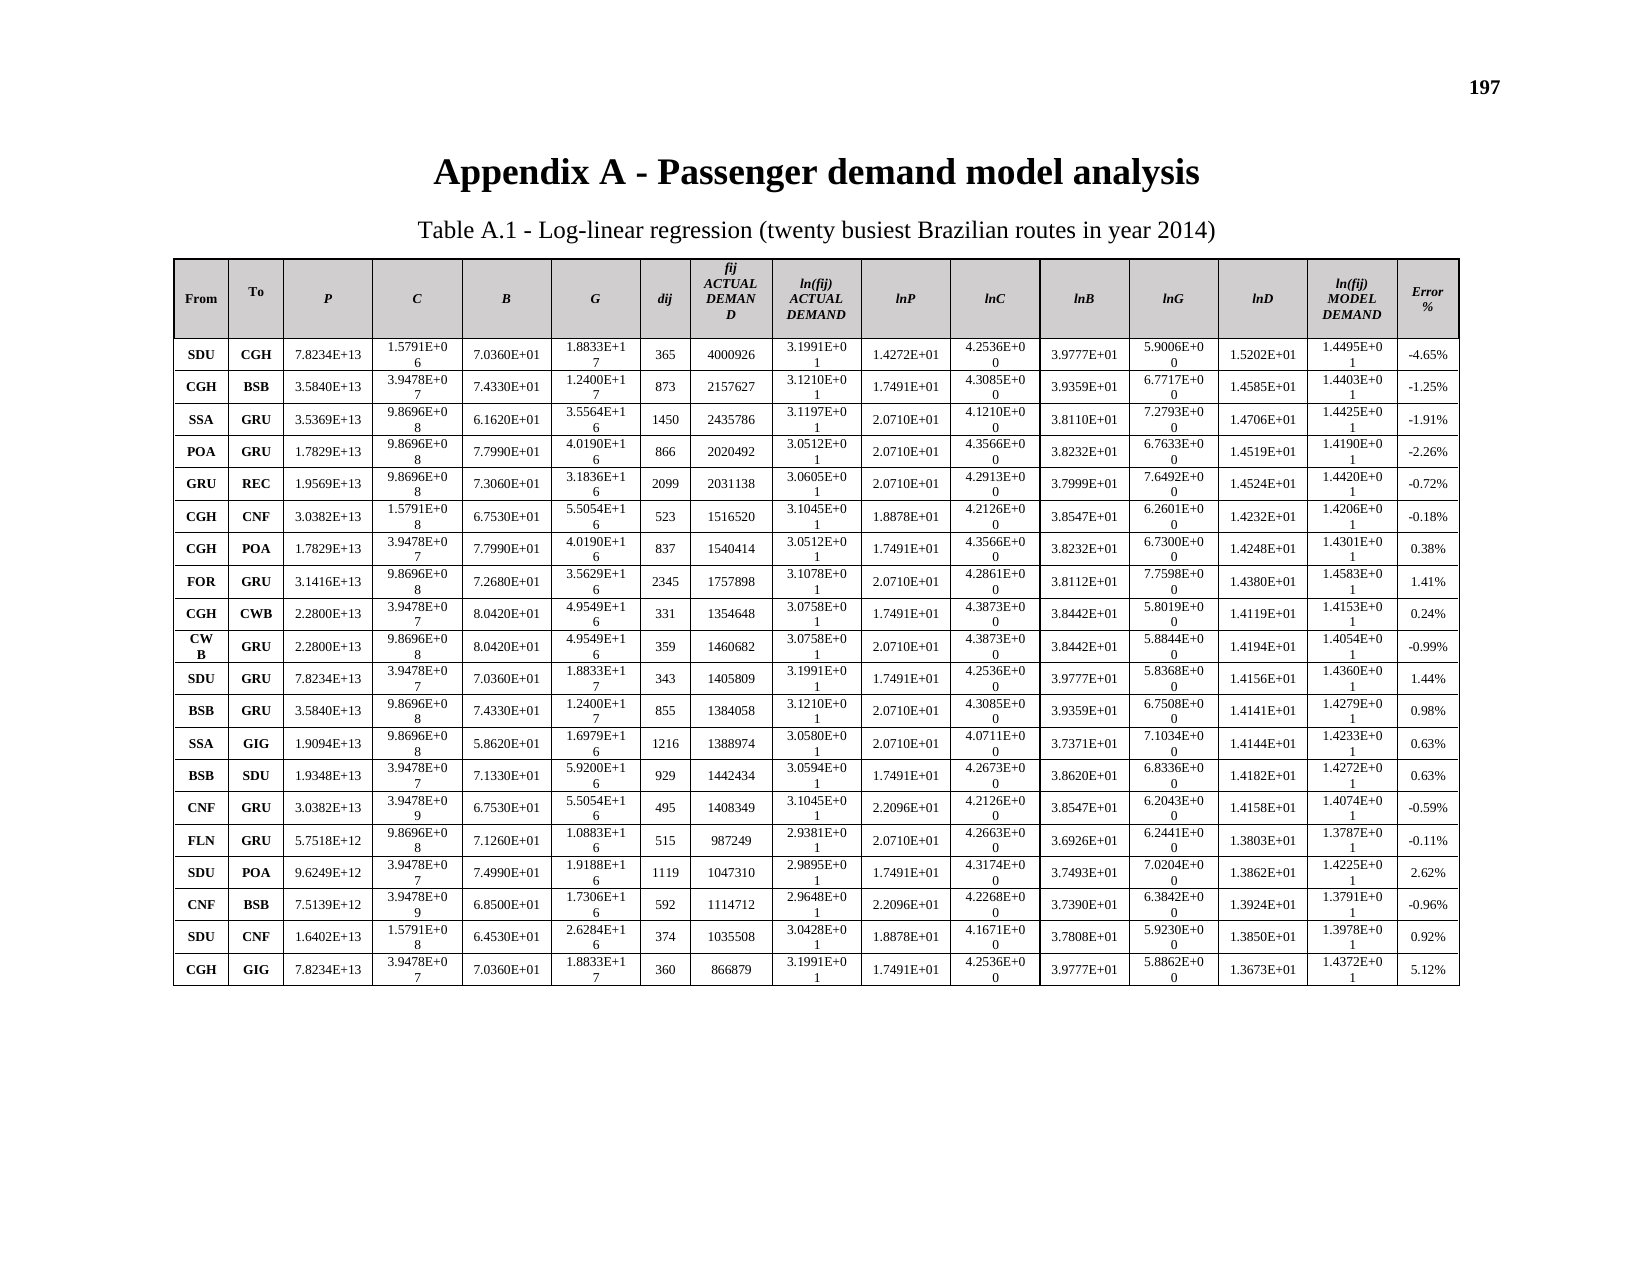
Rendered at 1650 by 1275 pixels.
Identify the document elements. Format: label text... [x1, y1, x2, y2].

table_cell 1.7829E+13 [284, 533, 372, 564]
table_cell -0.18% [1398, 500, 1459, 532]
table_cell 3.1210E+01 [773, 371, 861, 403]
table_cell 3.9478E+07 [373, 663, 462, 694]
table_cell 1.0883E+16 [552, 825, 640, 856]
table_cell 3.8442E+01 [1041, 599, 1129, 630]
table_cell FLN [174, 824, 228, 856]
table_cell 4.3174E+00 [951, 857, 1039, 888]
table_header ln(fij) MODEL DEMAND [1308, 260, 1397, 338]
table_cell 3.9478E+07 [373, 760, 462, 791]
table_cell 5.8862E+00 [1130, 954, 1218, 985]
table_cell 1.4141E+01 [1219, 695, 1307, 727]
table_cell 3.7371E+01 [1041, 728, 1129, 759]
table_cell 1.6402E+13 [284, 921, 372, 953]
table_cell POA [229, 857, 283, 888]
table_header B [463, 260, 551, 338]
table_cell BSB [229, 889, 283, 920]
table_cell 4.2536E+00 [951, 663, 1039, 694]
table_cell 3.0382E+13 [284, 501, 372, 532]
table_cell 1119 [641, 857, 690, 888]
table_cell 3.1991E+01 [773, 663, 861, 694]
table_cell 1.3787E+01 [1308, 825, 1397, 856]
table_cell 3.9478E+07 [373, 599, 462, 630]
table_cell 6.7508E+00 [1130, 695, 1218, 727]
table_cell CGH [174, 370, 228, 403]
table_cell 5.8368E+00 [1130, 663, 1218, 694]
table_cell 4.3566E+00 [951, 533, 1039, 564]
table_cell 2.9648E+01 [773, 889, 861, 920]
table_cell 6.7530E+01 [463, 792, 551, 823]
table_cell 1.4272E+01 [1308, 760, 1397, 791]
table_cell 3.1210E+01 [773, 695, 861, 727]
table_cell 1.4233E+01 [1308, 728, 1397, 759]
table_cell CNF [174, 791, 228, 823]
table_header lnB [1041, 260, 1129, 338]
table_cell 3.7808E+01 [1041, 921, 1129, 953]
table_cell 866879 [691, 954, 772, 985]
table_cell 3.1078E+01 [773, 566, 861, 597]
table_cell -4.65% [1398, 339, 1459, 370]
table_cell 5.9006E+00 [1130, 339, 1218, 370]
table_cell 6.2043E+00 [1130, 792, 1218, 823]
table_cell 1.2400E+17 [552, 371, 640, 403]
table_cell 4.2126E+00 [951, 792, 1039, 823]
table_cell 2.0710E+01 [862, 468, 950, 499]
table_cell 7.0360E+01 [463, 954, 551, 985]
table_cell 6.7530E+01 [463, 501, 551, 532]
table_header lnP [862, 260, 950, 338]
table_cell 4.3566E+00 [951, 436, 1039, 467]
table_cell 3.9777E+01 [1041, 339, 1129, 370]
table_cell GIG [229, 954, 283, 985]
table_cell 987249 [691, 825, 772, 856]
table_cell 3.9359E+01 [1041, 695, 1129, 727]
table_cell 6.8336E+00 [1130, 760, 1218, 791]
table_header C [373, 260, 462, 338]
table_cell SDU [174, 662, 228, 694]
table_cell 1354648 [691, 599, 772, 630]
table_cell CNF [174, 888, 228, 920]
table_cell GRU [229, 792, 283, 823]
table_cell 4.2663E+00 [951, 825, 1039, 856]
table_cell 3.0428E+01 [773, 921, 861, 953]
table_cell 7.0360E+01 [463, 663, 551, 694]
table_cell 1460682 [691, 631, 772, 662]
table_cell 1408349 [691, 792, 772, 823]
table_cell 1.5791E+08 [373, 501, 462, 532]
table_cell 1.6979E+16 [552, 728, 640, 759]
table_cell 1.2400E+17 [552, 695, 640, 727]
table_cell 2.0710E+01 [862, 404, 950, 435]
table_cell 1516520 [691, 501, 772, 532]
table_cell 2.6284E+16 [552, 921, 640, 953]
table_cell 1.4524E+01 [1219, 468, 1307, 499]
table_cell 3.9478E+07 [373, 533, 462, 564]
table_cell BSB [229, 371, 283, 403]
table_cell CGH [229, 339, 283, 370]
table_cell 1.4495E+01 [1308, 339, 1397, 370]
table_cell 495 [641, 792, 690, 823]
table_cell CGH [174, 500, 228, 532]
table_cell 523 [641, 501, 690, 532]
table_cell 4.3085E+00 [951, 371, 1039, 403]
table_cell 1047310 [691, 857, 772, 888]
table_cell 9.6249E+12 [284, 857, 372, 888]
table_cell 1.4706E+01 [1219, 404, 1307, 435]
table_cell 1.3791E+01 [1308, 889, 1397, 920]
table_cell SSA [174, 727, 228, 759]
table_cell 7.5139E+12 [284, 889, 372, 920]
table_cell GIG [229, 728, 283, 759]
table_cell 1.9569E+13 [284, 468, 372, 499]
table_cell 3.8547E+01 [1041, 792, 1129, 823]
table_cell POA [174, 435, 228, 467]
table_cell 3.1991E+01 [773, 954, 861, 985]
table_cell 7.0204E+00 [1130, 857, 1218, 888]
table_cell 3.9478E+09 [373, 792, 462, 823]
table_cell 8.0420E+01 [463, 599, 551, 630]
table_cell 1540414 [691, 533, 772, 564]
table_cell 1.7491E+01 [862, 663, 950, 694]
table_cell CWB [174, 630, 228, 662]
table_cell 4.2268E+00 [951, 889, 1039, 920]
table_cell CNF [229, 921, 283, 953]
table_cell 4000926 [691, 339, 772, 370]
table_cell 3.5629E+16 [552, 566, 640, 597]
table_cell 7.4330E+01 [463, 371, 551, 403]
table_cell -2.26% [1398, 435, 1459, 467]
table_cell 2.0710E+01 [862, 566, 950, 597]
table_cell CGH [174, 953, 228, 985]
table_cell 4.0190E+16 [552, 533, 640, 564]
table_cell 0.98% [1398, 694, 1459, 727]
table_cell BSB [174, 759, 228, 791]
table_cell GRU [229, 631, 283, 662]
table_cell 7.3060E+01 [463, 468, 551, 499]
table_cell 0.63% [1398, 759, 1459, 791]
table_header From [175, 260, 228, 338]
table_cell GRU [174, 467, 228, 499]
table_cell 4.3873E+00 [951, 599, 1039, 630]
table_cell 1.9188E+16 [552, 857, 640, 888]
table_cell -0.96% [1398, 888, 1459, 920]
table_cell 1388974 [691, 728, 772, 759]
table_cell 1.4074E+01 [1308, 792, 1397, 823]
table_cell 3.7999E+01 [1041, 468, 1129, 499]
table_cell 331 [641, 599, 690, 630]
table_cell 4.2861E+00 [951, 566, 1039, 597]
table_cell 2.0710E+01 [862, 631, 950, 662]
table_cell 5.9230E+00 [1130, 921, 1218, 953]
table_cell 3.0605E+01 [773, 468, 861, 499]
table_cell 929 [641, 760, 690, 791]
table_cell 2031138 [691, 468, 772, 499]
table_cell 2.2800E+13 [284, 631, 372, 662]
table_cell 0.38% [1398, 532, 1459, 564]
table_cell 3.0594E+01 [773, 760, 861, 791]
table_cell 3.0758E+01 [773, 631, 861, 662]
table_cell 6.3842E+00 [1130, 889, 1218, 920]
table_cell 1.8833E+17 [552, 954, 640, 985]
table_cell SDU [174, 920, 228, 953]
table_header Error % [1398, 260, 1458, 338]
table_cell 3.0758E+01 [773, 599, 861, 630]
table_cell 866 [641, 436, 690, 467]
table_cell 1.7829E+13 [284, 436, 372, 467]
table_cell 1.4153E+01 [1308, 599, 1397, 630]
table_cell 6.7300E+00 [1130, 533, 1218, 564]
table_cell 3.1045E+01 [773, 501, 861, 532]
table_cell -0.72% [1398, 467, 1459, 499]
table_header To [229, 260, 283, 338]
table_cell 3.0382E+13 [284, 792, 372, 823]
table_cell 343 [641, 663, 690, 694]
table_header P [284, 260, 372, 338]
table_cell 1.7491E+01 [862, 371, 950, 403]
table_cell 3.8442E+01 [1041, 631, 1129, 662]
table_cell 6.2601E+00 [1130, 501, 1218, 532]
table_cell 9.8696E+08 [373, 468, 462, 499]
table_cell 3.7493E+01 [1041, 857, 1129, 888]
table_cell 7.8234E+13 [284, 339, 372, 370]
table_cell 1.4272E+01 [862, 339, 950, 370]
table_cell 3.9359E+01 [1041, 371, 1129, 403]
table_cell 5.8844E+00 [1130, 631, 1218, 662]
table_cell 3.8232E+01 [1041, 533, 1129, 564]
table_cell 2.62% [1398, 856, 1459, 888]
table_cell 1.4054E+01 [1308, 631, 1397, 662]
table_cell 2435786 [691, 404, 772, 435]
table_cell 9.8696E+08 [373, 825, 462, 856]
table_cell 1.4403E+01 [1308, 371, 1397, 403]
table_cell CGH [174, 598, 228, 630]
table_cell 359 [641, 631, 690, 662]
table_cell 6.7717E+00 [1130, 371, 1218, 403]
table_cell 1.4360E+01 [1308, 663, 1397, 694]
table_cell 3.1416E+13 [284, 566, 372, 597]
table_cell 3.5840E+13 [284, 371, 372, 403]
table_cell 2.0710E+01 [862, 695, 950, 727]
table_header ln(fij) ACTUAL DEMAND [773, 260, 861, 338]
table_cell 3.8110E+01 [1041, 404, 1129, 435]
table_cell 592 [641, 889, 690, 920]
table_cell 1.4585E+01 [1219, 371, 1307, 403]
table_cell 5.12% [1398, 953, 1459, 985]
table_cell POA [229, 533, 283, 564]
table_cell CGH [174, 532, 228, 564]
table_cell 1442434 [691, 760, 772, 791]
table_cell 3.6926E+01 [1041, 825, 1129, 856]
table_cell 1.5202E+01 [1219, 339, 1307, 370]
table_cell 4.2536E+00 [951, 339, 1039, 370]
table_cell 3.9478E+07 [373, 371, 462, 403]
table_cell 2.2096E+01 [862, 889, 950, 920]
table_cell 4.1210E+00 [951, 404, 1039, 435]
table_cell 5.5054E+16 [552, 792, 640, 823]
table_cell 0.24% [1398, 598, 1459, 630]
table_header lnG [1130, 260, 1218, 338]
table_cell 7.0360E+01 [463, 339, 551, 370]
table_cell 1.7491E+01 [862, 954, 950, 985]
table_cell 9.8696E+08 [373, 695, 462, 727]
table_cell GRU [229, 663, 283, 694]
table_cell 1757898 [691, 566, 772, 597]
table_cell 3.1197E+01 [773, 404, 861, 435]
table_cell 2.0710E+01 [862, 728, 950, 759]
table_cell 365 [641, 339, 690, 370]
table_cell 1.4301E+01 [1308, 533, 1397, 564]
table_cell 3.9478E+07 [373, 954, 462, 985]
table_cell 9.8696E+08 [373, 404, 462, 435]
table_cell CWB [229, 599, 283, 630]
table_cell 3.8547E+01 [1041, 501, 1129, 532]
table_cell 1.3924E+01 [1219, 889, 1307, 920]
table_cell 1.3803E+01 [1219, 825, 1307, 856]
table_cell 1.4519E+01 [1219, 436, 1307, 467]
table_cell 3.1836E+16 [552, 468, 640, 499]
table_cell 3.7390E+01 [1041, 889, 1129, 920]
table_cell 2099 [641, 468, 690, 499]
table_cell 1035508 [691, 921, 772, 953]
table_cell 0.92% [1398, 920, 1459, 953]
table_cell 1.4420E+01 [1308, 468, 1397, 499]
table_cell 1.5791E+08 [373, 921, 462, 953]
table_cell 1.4232E+01 [1219, 501, 1307, 532]
table_cell 1.7491E+01 [862, 533, 950, 564]
table_cell 1.9094E+13 [284, 728, 372, 759]
table_cell 2345 [641, 566, 690, 597]
table_cell 3.1991E+01 [773, 339, 861, 370]
table_cell 9.8696E+08 [373, 631, 462, 662]
table_cell 873 [641, 371, 690, 403]
table_cell 1.44% [1398, 662, 1459, 694]
table_cell 1450 [641, 404, 690, 435]
table_cell 4.3873E+00 [951, 631, 1039, 662]
table_cell 7.6492E+00 [1130, 468, 1218, 499]
table_cell SDU [174, 856, 228, 888]
table_cell 1.7306E+16 [552, 889, 640, 920]
table_cell 855 [641, 695, 690, 727]
table_cell 4.9549E+16 [552, 631, 640, 662]
table_cell SDU [229, 760, 283, 791]
table_cell 1405809 [691, 663, 772, 694]
table_cell 1.4194E+01 [1219, 631, 1307, 662]
table_cell 1.8833E+17 [552, 339, 640, 370]
table_cell CNF [229, 501, 283, 532]
table_cell 9.8696E+08 [373, 566, 462, 597]
table_cell 3.8620E+01 [1041, 760, 1129, 791]
table_cell GRU [229, 404, 283, 435]
table_cell 3.9777E+01 [1041, 663, 1129, 694]
table_cell 5.5054E+16 [552, 501, 640, 532]
table_cell GRU [229, 566, 283, 597]
table_cell 360 [641, 954, 690, 985]
table_cell 2020492 [691, 436, 772, 467]
table_cell 9.8696E+08 [373, 728, 462, 759]
table_cell 3.8232E+01 [1041, 436, 1129, 467]
table_cell GRU [229, 825, 283, 856]
table_cell 374 [641, 921, 690, 953]
table_header lnC [951, 260, 1039, 338]
table_cell 1.7491E+01 [862, 760, 950, 791]
table_cell 7.2680E+01 [463, 566, 551, 597]
table_cell 6.1620E+01 [463, 404, 551, 435]
table_cell 3.9777E+01 [1041, 954, 1129, 985]
table_cell 1.4372E+01 [1308, 954, 1397, 985]
table_cell SDU [174, 339, 228, 370]
table_cell 5.8620E+01 [463, 728, 551, 759]
table_cell GRU [229, 436, 283, 467]
table_cell -0.99% [1398, 630, 1459, 662]
table_cell 1.7491E+01 [862, 857, 950, 888]
table_cell 4.2126E+00 [951, 501, 1039, 532]
table_cell 1.4380E+01 [1219, 566, 1307, 597]
table_cell 1.3862E+01 [1219, 857, 1307, 888]
table_cell 6.7633E+00 [1130, 436, 1218, 467]
table_cell 7.8234E+13 [284, 954, 372, 985]
table_cell -0.59% [1398, 791, 1459, 823]
table_cell 2157627 [691, 371, 772, 403]
table_cell 6.4530E+01 [463, 921, 551, 953]
table_cell 3.1045E+01 [773, 792, 861, 823]
table_cell 1384058 [691, 695, 772, 727]
table_header fij ACTUAL DEMAND [691, 260, 772, 338]
table_cell -1.91% [1398, 403, 1459, 435]
table_cell 1.4119E+01 [1219, 599, 1307, 630]
table_cell 1.9348E+13 [284, 760, 372, 791]
table_cell 7.2793E+00 [1130, 404, 1218, 435]
table_cell 0.63% [1398, 727, 1459, 759]
table_cell 1.8878E+01 [862, 921, 950, 953]
table_header G [552, 260, 640, 338]
table_cell 2.0710E+01 [862, 825, 950, 856]
table_cell 837 [641, 533, 690, 564]
table_cell -0.11% [1398, 824, 1459, 856]
subtitle Table A.1 - Log-linear regression (twenty busiest Brazilian routes in year 2014) [133, 215, 1500, 243]
table_cell FOR [174, 565, 228, 597]
table_cell SSA [174, 403, 228, 435]
table_cell 4.0711E+00 [951, 728, 1039, 759]
table_cell 1.5791E+06 [373, 339, 462, 370]
table_cell 9.8696E+08 [373, 436, 462, 467]
table_cell 3.8112E+01 [1041, 566, 1129, 597]
table_cell 3.9478E+09 [373, 889, 462, 920]
table_cell 7.7598E+00 [1130, 566, 1218, 597]
table_cell 6.2441E+00 [1130, 825, 1218, 856]
table_cell 1.4190E+01 [1308, 436, 1397, 467]
table_cell 1.4279E+01 [1308, 695, 1397, 727]
table_cell 1.4156E+01 [1219, 663, 1307, 694]
table_cell 1.4583E+01 [1308, 566, 1397, 597]
table_cell 1.8833E+17 [552, 663, 640, 694]
table_cell 1.4158E+01 [1219, 792, 1307, 823]
table_cell 7.1034E+00 [1130, 728, 1218, 759]
table_cell 1114712 [691, 889, 772, 920]
table_cell 1.4425E+01 [1308, 404, 1397, 435]
table_cell 2.0710E+01 [862, 436, 950, 467]
table_cell 1216 [641, 728, 690, 759]
table_cell 6.8500E+01 [463, 889, 551, 920]
table_cell 4.2673E+00 [951, 760, 1039, 791]
table_cell 7.1260E+01 [463, 825, 551, 856]
table_cell 1.7491E+01 [862, 599, 950, 630]
table_cell 3.5564E+16 [552, 404, 640, 435]
table_cell 3.5840E+13 [284, 695, 372, 727]
table_cell 1.4144E+01 [1219, 728, 1307, 759]
table_cell 1.4248E+01 [1219, 533, 1307, 564]
table_cell 4.9549E+16 [552, 599, 640, 630]
table_cell 1.4206E+01 [1308, 501, 1397, 532]
table_cell 3.9478E+07 [373, 857, 462, 888]
table_cell 3.5369E+13 [284, 404, 372, 435]
table_cell 1.3978E+01 [1308, 921, 1397, 953]
table_cell 1.8878E+01 [862, 501, 950, 532]
table_cell 515 [641, 825, 690, 856]
table_header dij [641, 260, 690, 338]
table_cell 7.7990E+01 [463, 436, 551, 467]
table_cell 1.41% [1398, 565, 1459, 597]
table_cell 4.2913E+00 [951, 468, 1039, 499]
table_cell 7.4990E+01 [463, 857, 551, 888]
table_cell REC [229, 468, 283, 499]
table_cell 3.0512E+01 [773, 436, 861, 467]
table_cell 2.2800E+13 [284, 599, 372, 630]
table_cell 4.1671E+00 [951, 921, 1039, 953]
table_cell 7.4330E+01 [463, 695, 551, 727]
table_cell 1.4182E+01 [1219, 760, 1307, 791]
table_cell 1.3673E+01 [1219, 954, 1307, 985]
table_cell 1.4225E+01 [1308, 857, 1397, 888]
table_cell 4.3085E+00 [951, 695, 1039, 727]
table_cell GRU [229, 695, 283, 727]
table_cell 5.8019E+00 [1130, 599, 1218, 630]
table_cell 2.9895E+01 [773, 857, 861, 888]
table_cell BSB [174, 694, 228, 727]
table_cell 5.9200E+16 [552, 760, 640, 791]
subtitle Appendix A - Passenger demand model analysis [133, 150, 1500, 193]
table_cell 4.0190E+16 [552, 436, 640, 467]
table_cell 3.0580E+01 [773, 728, 861, 759]
table_cell 4.2536E+00 [951, 954, 1039, 985]
table_cell 8.0420E+01 [463, 631, 551, 662]
table_cell 2.9381E+01 [773, 825, 861, 856]
table_cell 7.7990E+01 [463, 533, 551, 564]
table_cell 3.0512E+01 [773, 533, 861, 564]
table_cell -1.25% [1398, 370, 1459, 403]
table_header lnD [1219, 260, 1307, 338]
table_cell 7.8234E+13 [284, 663, 372, 694]
table_cell 5.7518E+12 [284, 825, 372, 856]
table_cell 1.3850E+01 [1219, 921, 1307, 953]
table_cell 2.2096E+01 [862, 792, 950, 823]
table_cell 7.1330E+01 [463, 760, 551, 791]
